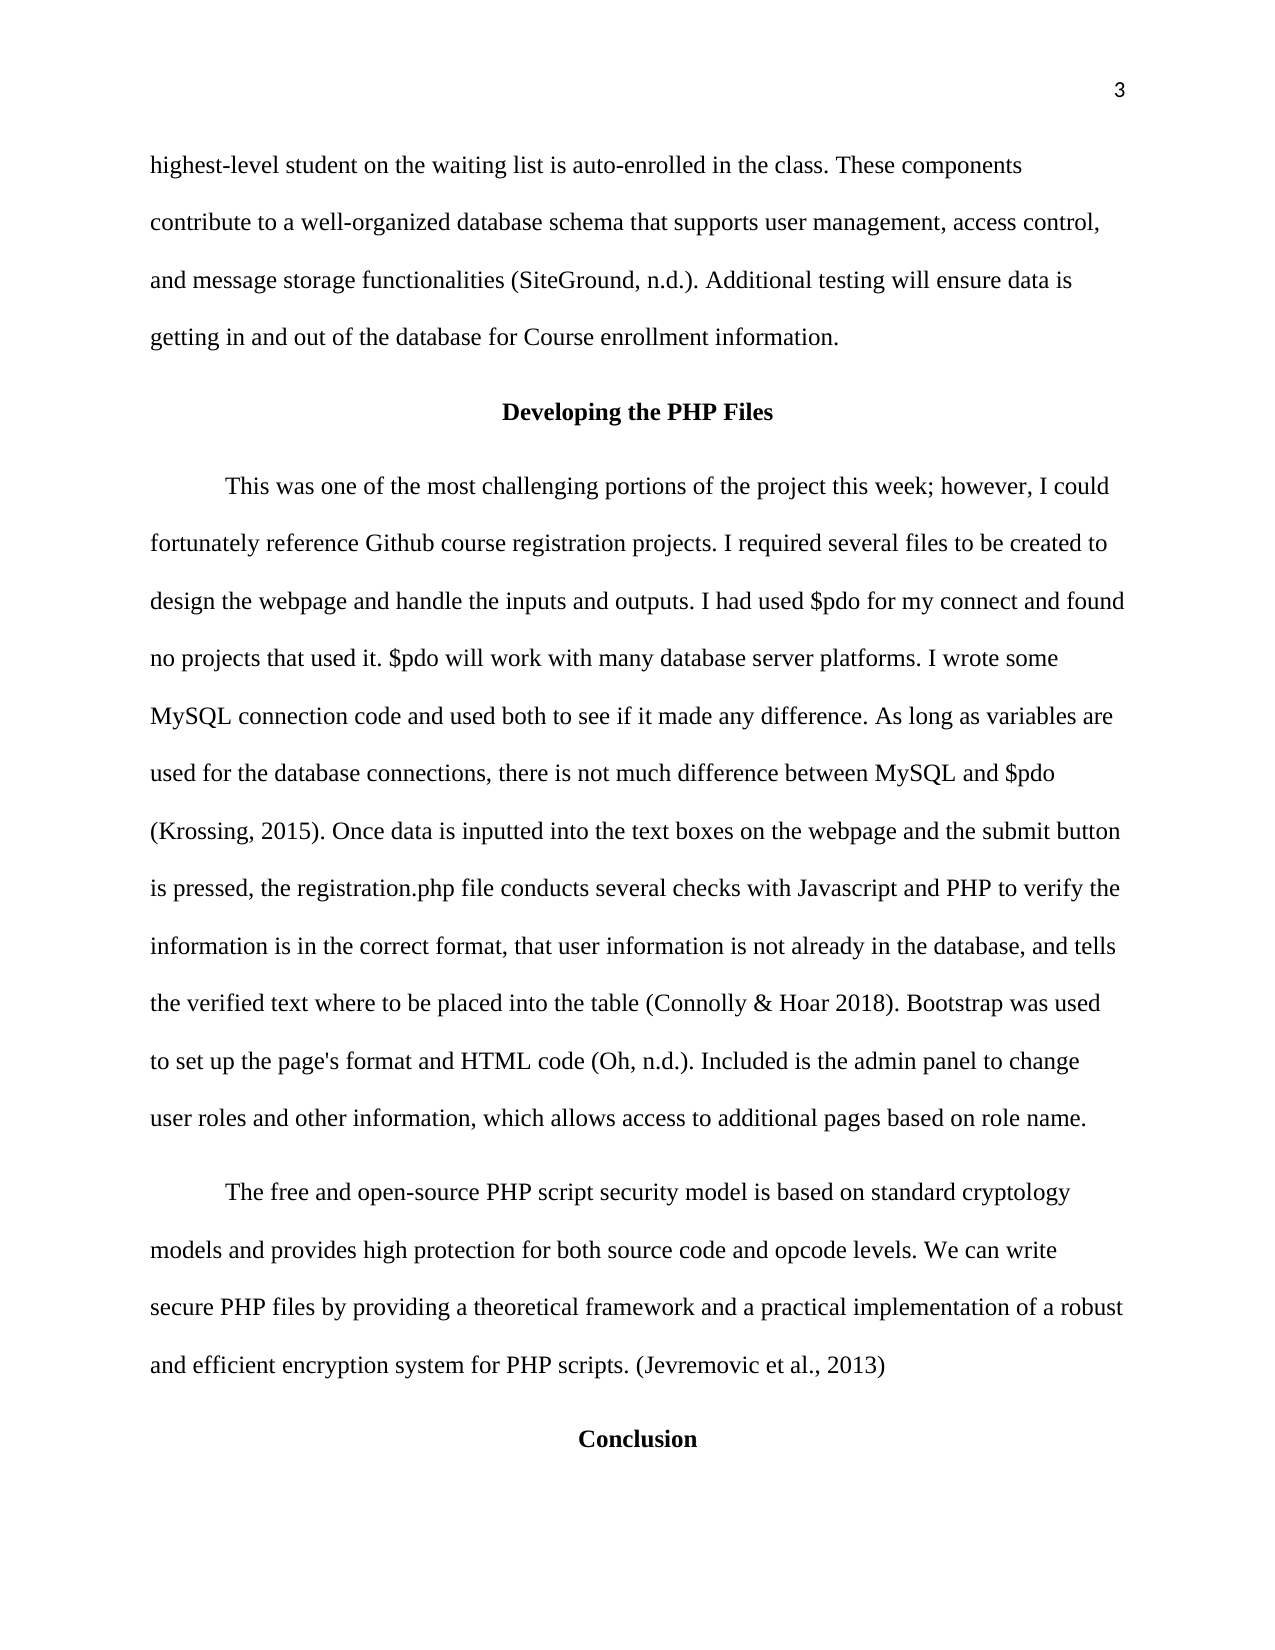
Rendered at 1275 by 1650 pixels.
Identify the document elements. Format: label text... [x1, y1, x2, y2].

text The free and open-source PHP script security model is based on standard cryptology models and provides high protection for both source code and opcode levels. We can write secure PHP files by providing a theoretical framework and a practical implementation of a robust and efficient encryption system for PHP scripts. (Jevremovic et al., 2013) [150, 1177, 1125, 1379]
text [150, 150, 1125, 351]
text This was one of the most challenging portions of the project this week; however, I could fortunately reference Github course registration projects. I required several files to be created to design the webpage and handle the inputs and outputs. I had used $pdo for my connect and found no projects that used it. $pdo will work with many database server platforms. I wrote some MySQL connection code and used both to see if it made any difference. As long as variables are used for the database connections, there is not much difference between MySQL and $pdo (Krossing, 2015). Once data is inputted into the text boxes on the webpage and the submit button is pressed, the registration.php file conducts several checks with Javascript and PHP to verify the information is in the correct format, that user information is not already in the database, and tells the verified text where to be placed into the table (Connolly & Hoar 2018). Bootstrap was used to set up the page's format and HTML code (Oh, n.d.). Included is the admin panel to change user roles and other information, which allows access to additional pages based on role name. [150, 471, 1125, 1132]
text Conclusion [150, 1424, 1125, 1453]
text Developing the PHP Files [150, 397, 1125, 425]
